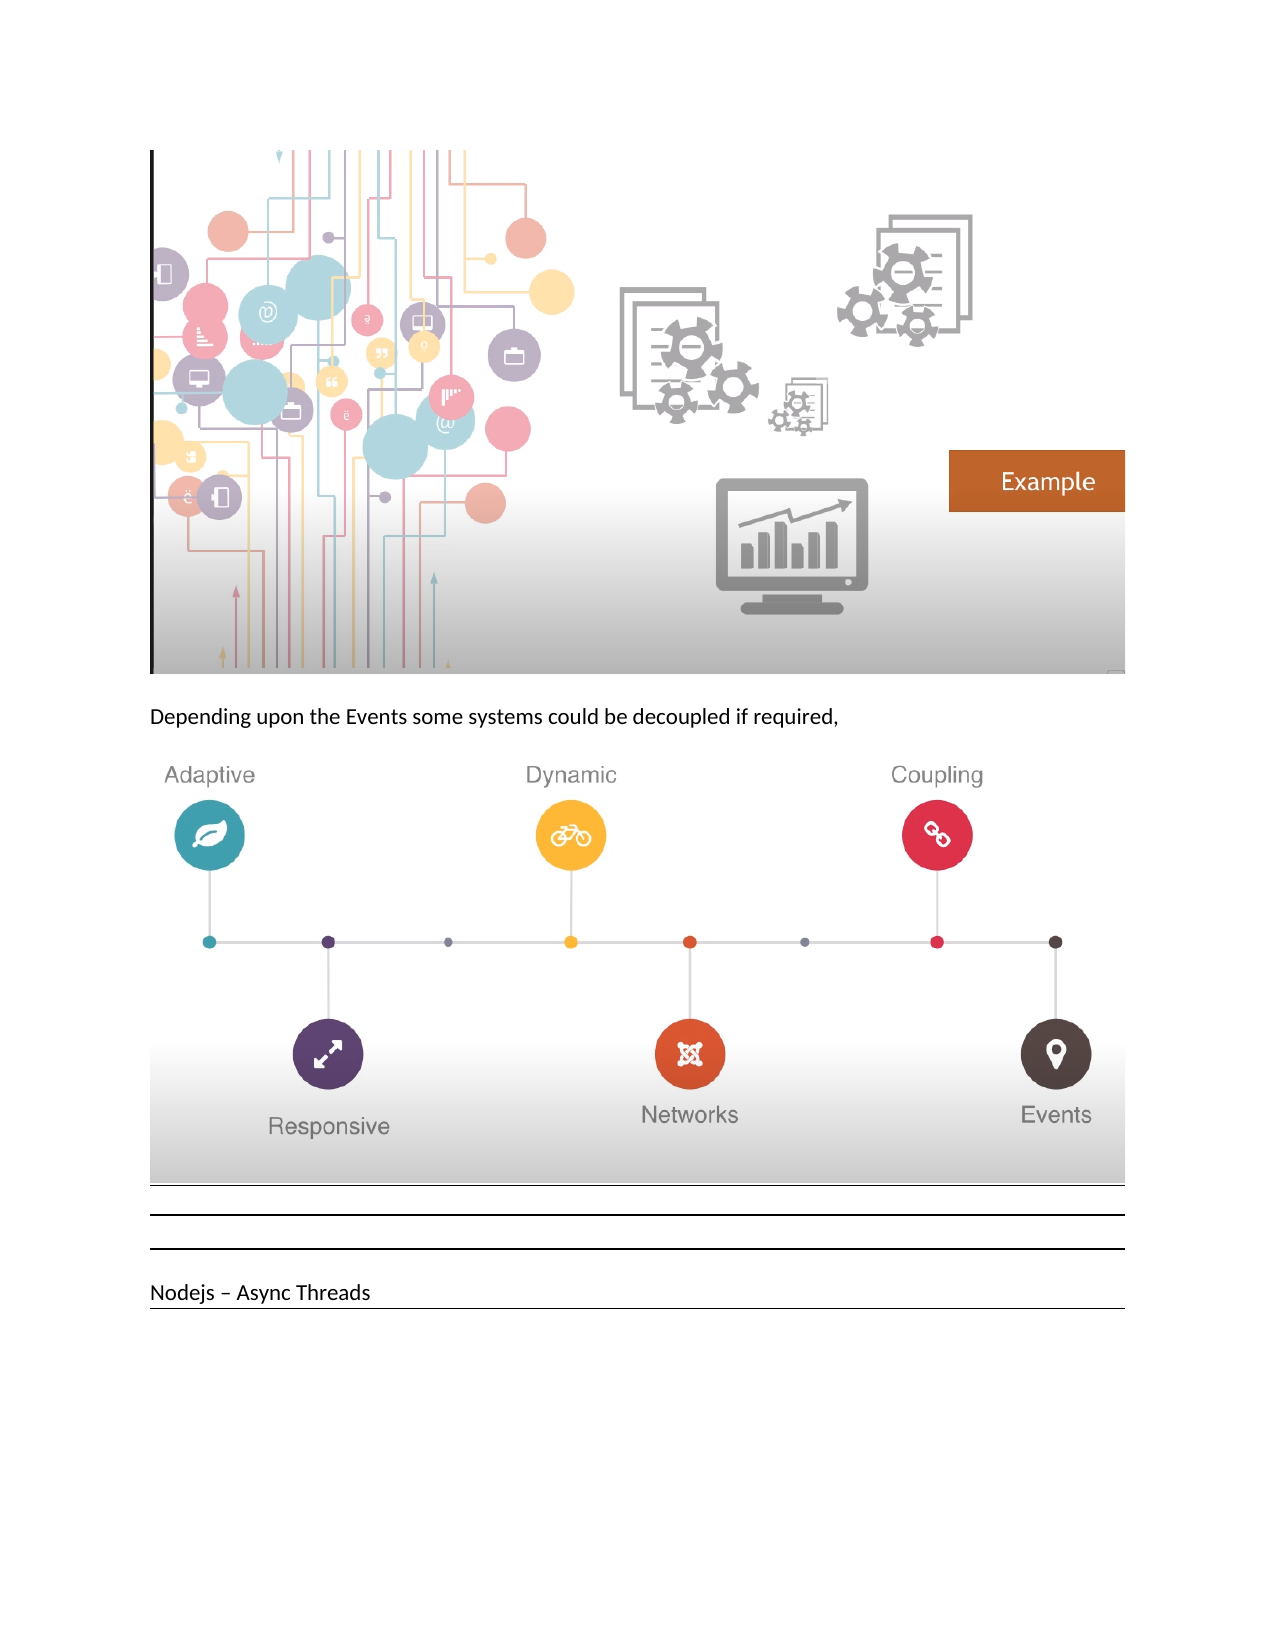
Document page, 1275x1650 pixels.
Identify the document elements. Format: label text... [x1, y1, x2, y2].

picture [150, 150, 1125, 674]
text Nodejs – Async Threads [150, 1278, 1125, 1308]
text Depending upon the Events some systems could be decoupled if required, [150, 702, 1125, 729]
picture [150, 729, 1125, 1183]
